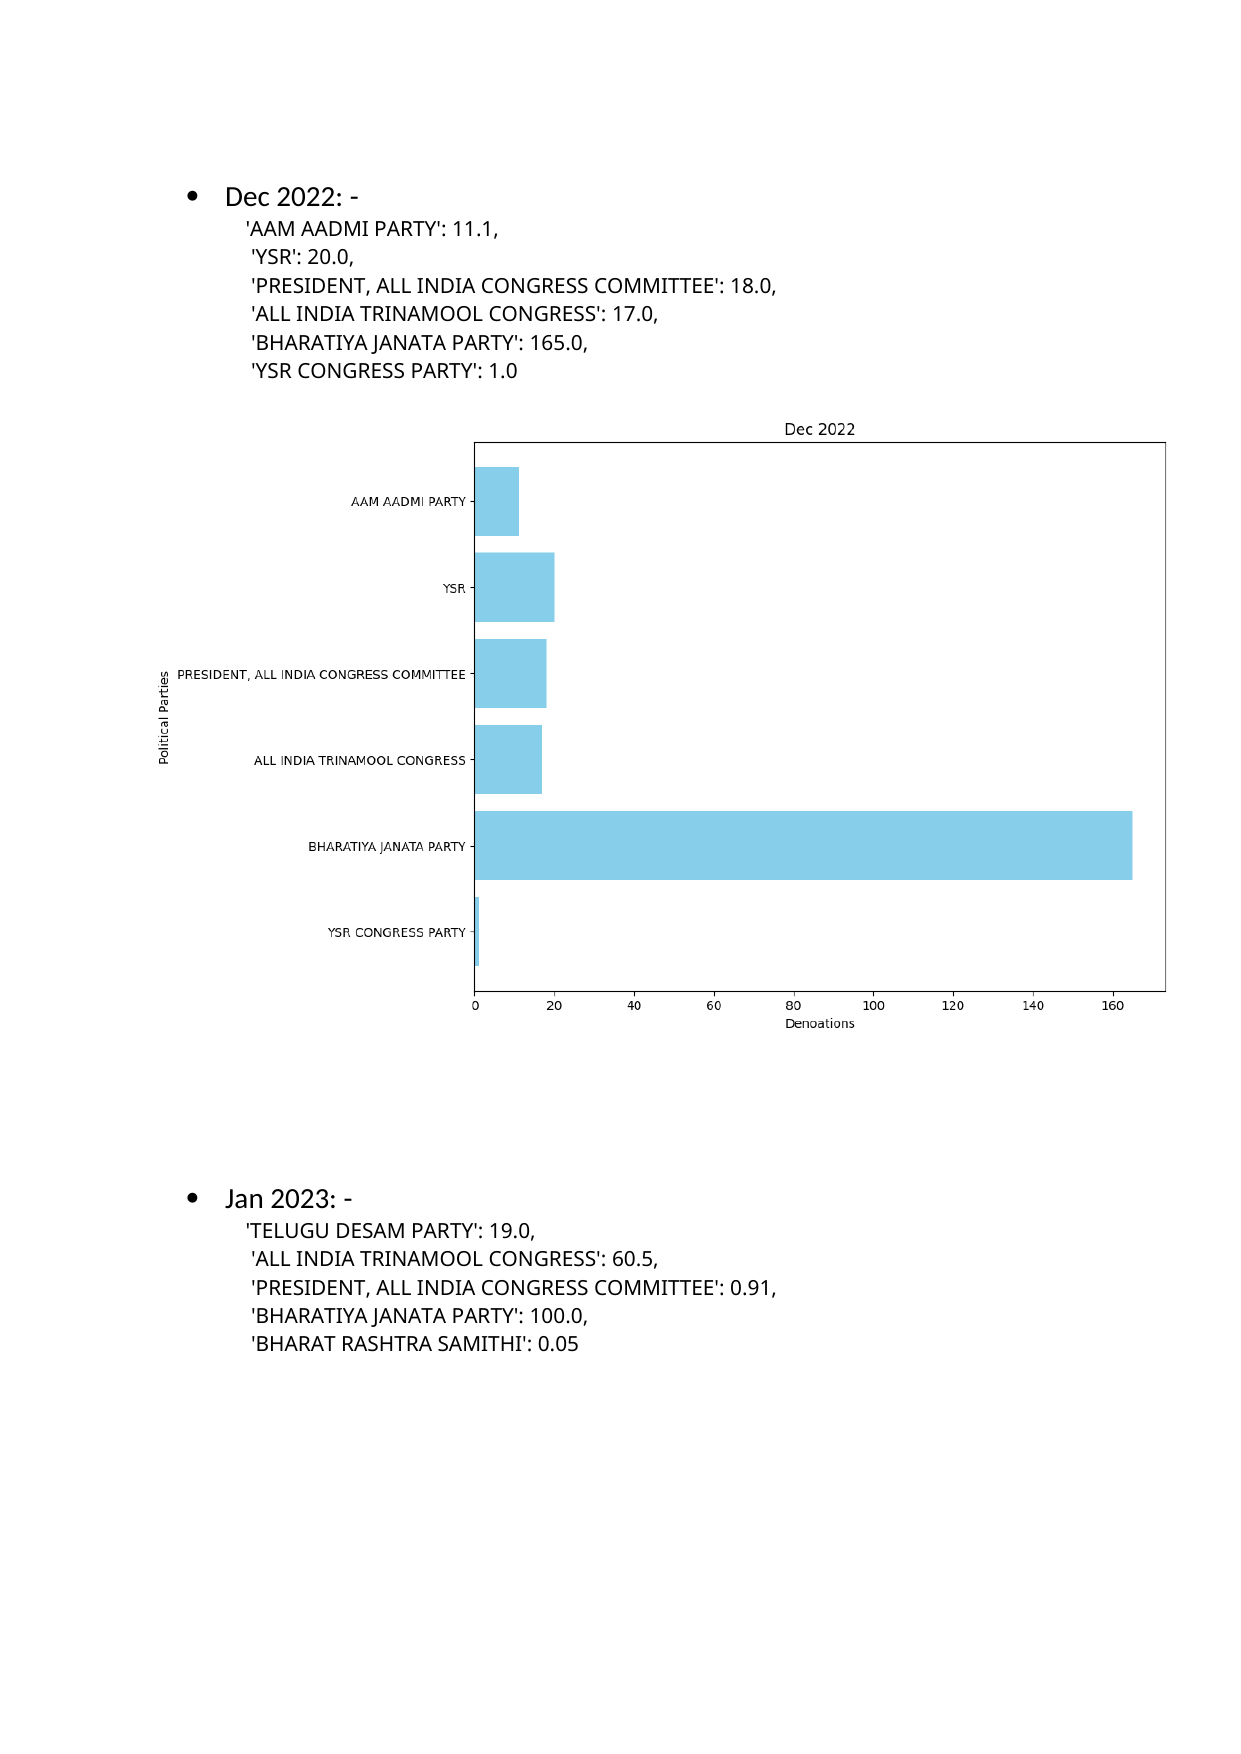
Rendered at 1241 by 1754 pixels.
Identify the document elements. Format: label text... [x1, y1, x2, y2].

text 'AAM AADMI PARTY': 11.1, [245, 214, 1090, 242]
text 'PRESIDENT, ALL INDIA CONGRESS COMMITTEE': 0.91, [245, 1273, 1090, 1301]
text 'YSR CONGRESS PARTY': 1.0 [245, 356, 1090, 385]
list Dec 2022: - [187, 178, 1090, 214]
text 'BHARATIYA JANATA PARTY': 100.0, [245, 1301, 1090, 1329]
text 'BHARAT RASHTRA SAMITHI': 0.05 [245, 1329, 1090, 1358]
text 'BHARATIYA JANATA PARTY': 165.0, [245, 328, 1090, 356]
text 'TELUGU DESAM PARTY': 19.0, [245, 1216, 1090, 1244]
text 'ALL INDIA TRINAMOOL CONGRESS': 17.0, [245, 299, 1090, 328]
list Jan 2023: - [187, 1180, 1090, 1216]
picture [150, 413, 1173, 1038]
text 'YSR': 20.0, [245, 242, 1090, 271]
text 'ALL INDIA TRINAMOOL CONGRESS': 60.5, [245, 1244, 1090, 1273]
text 'PRESIDENT, ALL INDIA CONGRESS COMMITTEE': 18.0, [245, 271, 1090, 299]
